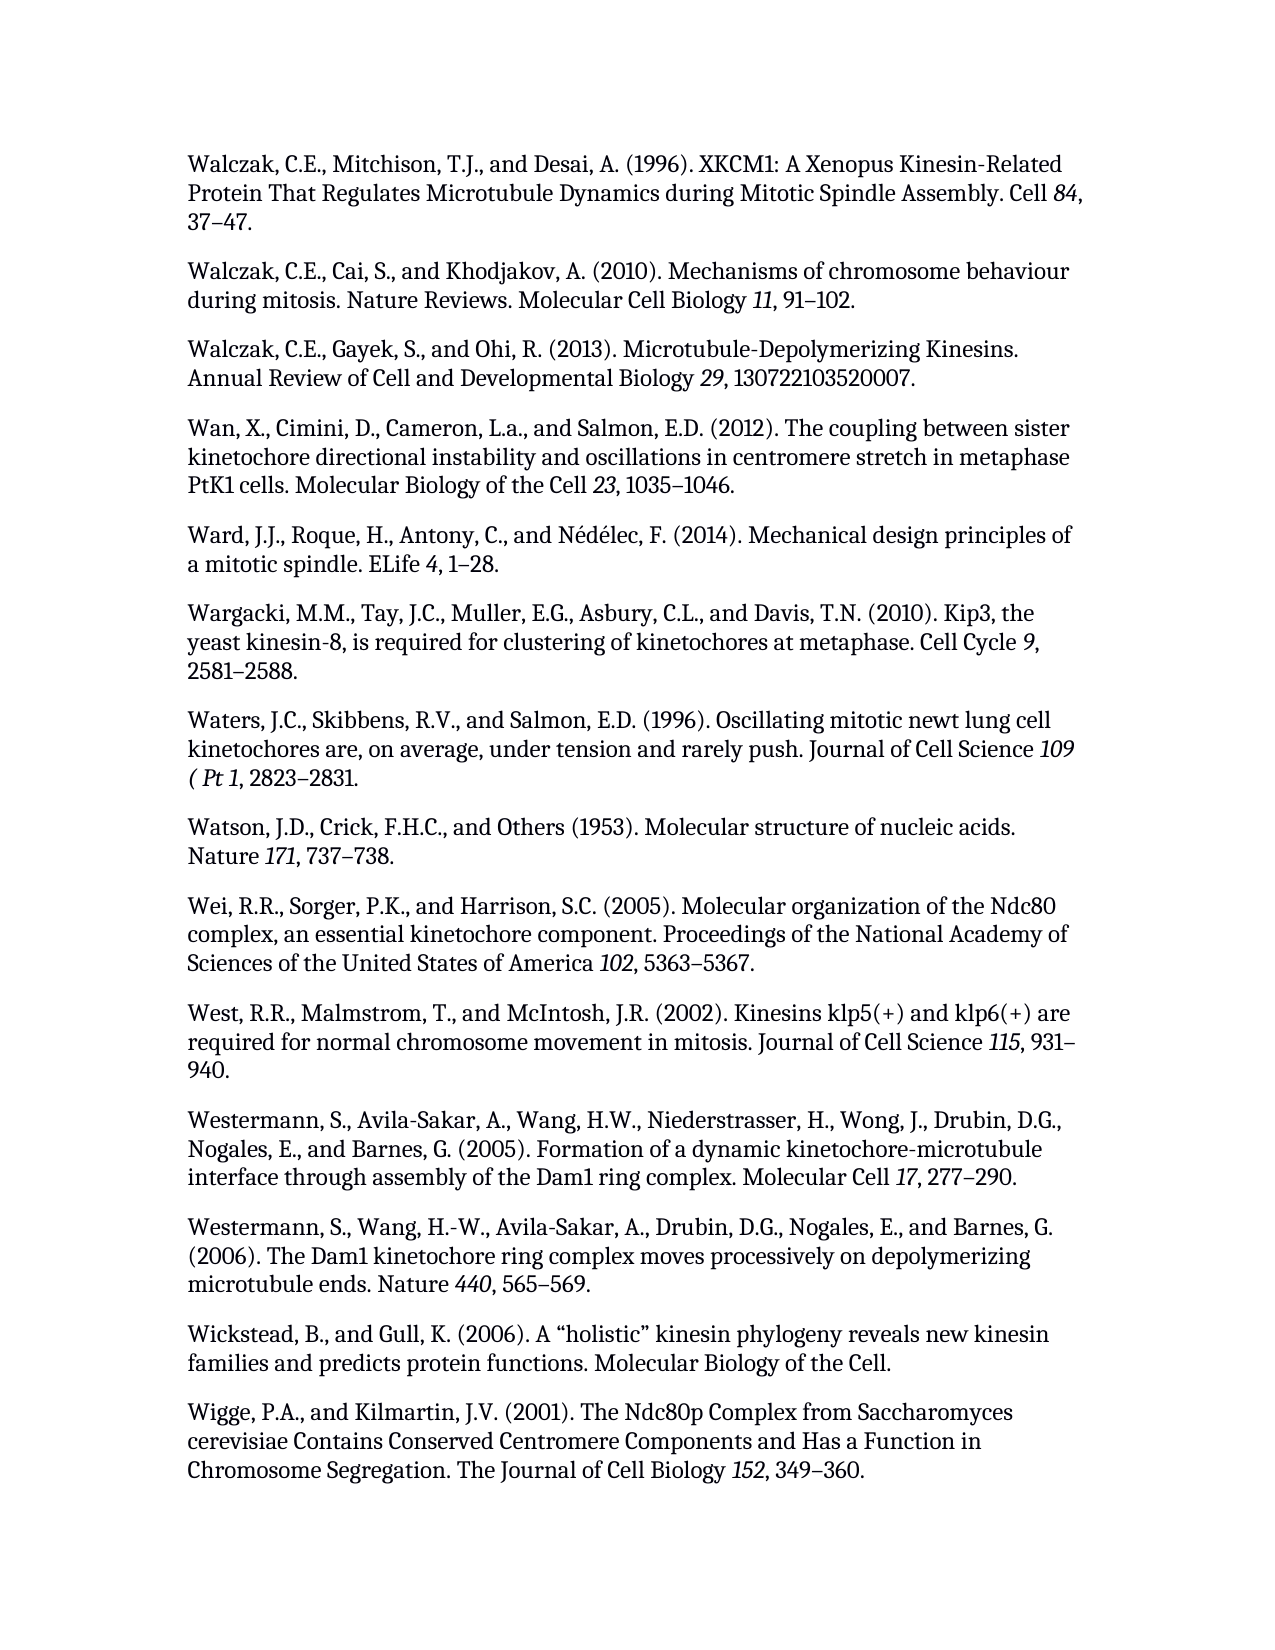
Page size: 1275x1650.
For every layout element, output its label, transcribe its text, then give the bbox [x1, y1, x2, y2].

text Wan, X., Cimini, D., Cameron, L.a., and Salmon, E.D. (2012). The coupling between sister kinetochore directional instability and oscillations in centromere stretch in metaphase PtK1 cells. Molecular Biology of the Cell 23, 1035–1046. [187, 414, 1087, 500]
text Waters, J.C., Skibbens, R.V., and Salmon, E.D. (1996). Oscillating mitotic newt lung cell kinetochores are, on average, under tension and rarely push. Journal of Cell Science 109 ( Pt 1, 2823–2831. [187, 706, 1087, 792]
text West, R.R., Malmstrom, T., and McIntosh, J.R. (2002). Kinesins klp5(+) and klp6(+) are required for normal chromosome movement in mitosis. Journal of Cell Science 115, 931–940. [187, 999, 1087, 1085]
text Watson, J.D., Crick, F.H.C., and Others (1953). Molecular structure of nucleic acids. Nature 171, 737–738. [187, 813, 1087, 871]
text Wei, R.R., Sorger, P.K., and Harrison, S.C. (2005). Molecular organization of the Ndc80 complex, an essential kinetochore component. Proceedings of the National Academy of Sciences of the United States of America 102, 5363–5367. [187, 892, 1087, 978]
text Westermann, S., Avila-Sakar, A., Wang, H.W., Niederstrasser, H., Wong, J., Drubin, D.G., Nogales, E., and Barnes, G. (2005). Formation of a dynamic kinetochore-microtubule interface through assembly of the Dam1 ring complex. Molecular Cell 17, 277–290. [187, 1106, 1087, 1192]
text Walczak, C.E., Gayek, S., and Ohi, R. (2013). Microtubule-Depolymerizing Kinesins. Annual Review of Cell and Developmental Biology 29, 130722103520007. [187, 335, 1087, 393]
text Wickstead, B., and Gull, K. (2006). A “holistic” kinesin phylogeny reveals new kinesin families and predicts protein functions. Molecular Biology of the Cell. [187, 1320, 1087, 1377]
text Wigge, P.A., and Kilmartin, J.V. (2001). The Ndc80p Complex from Saccharomyces cerevisiae Contains Conserved Centromere Components and Has a Function in Chromosome Segregation. The Journal of Cell Biology 152, 349–360. [187, 1398, 1087, 1484]
text Walczak, C.E., Cai, S., and Khodjakov, A. (2010). Mechanisms of chromosome behaviour during mitosis. Nature Reviews. Molecular Cell Biology 11, 91–102. [187, 257, 1087, 314]
text Ward, J.J., Roque, H., Antony, C., and Nédélec, F. (2014). Mechanical design principles of a mitotic spindle. ELife 4, 1–28. [187, 521, 1087, 578]
text Walczak, C.E., Mitchison, T.J., and Desai, A. (1996). XKCM1: A Xenopus Kinesin-Related Protein That Regulates Microtubule Dynamics during Mitotic Spindle Assembly. Cell 84, 37–47. [187, 150, 1087, 236]
text Westermann, S., Wang, H.-W., Avila-Sakar, A., Drubin, D.G., Nogales, E., and Barnes, G. (2006). The Dam1 kinetochore ring complex moves processively on depolymerizing microtubule ends. Nature 440, 565–569. [187, 1213, 1087, 1299]
text Wargacki, M.M., Tay, J.C., Muller, E.G., Asbury, C.L., and Davis, T.N. (2010). Kip3, the yeast kinesin-8, is required for clustering of kinetochores at metaphase. Cell Cycle 9, 2581–2588. [187, 599, 1087, 685]
